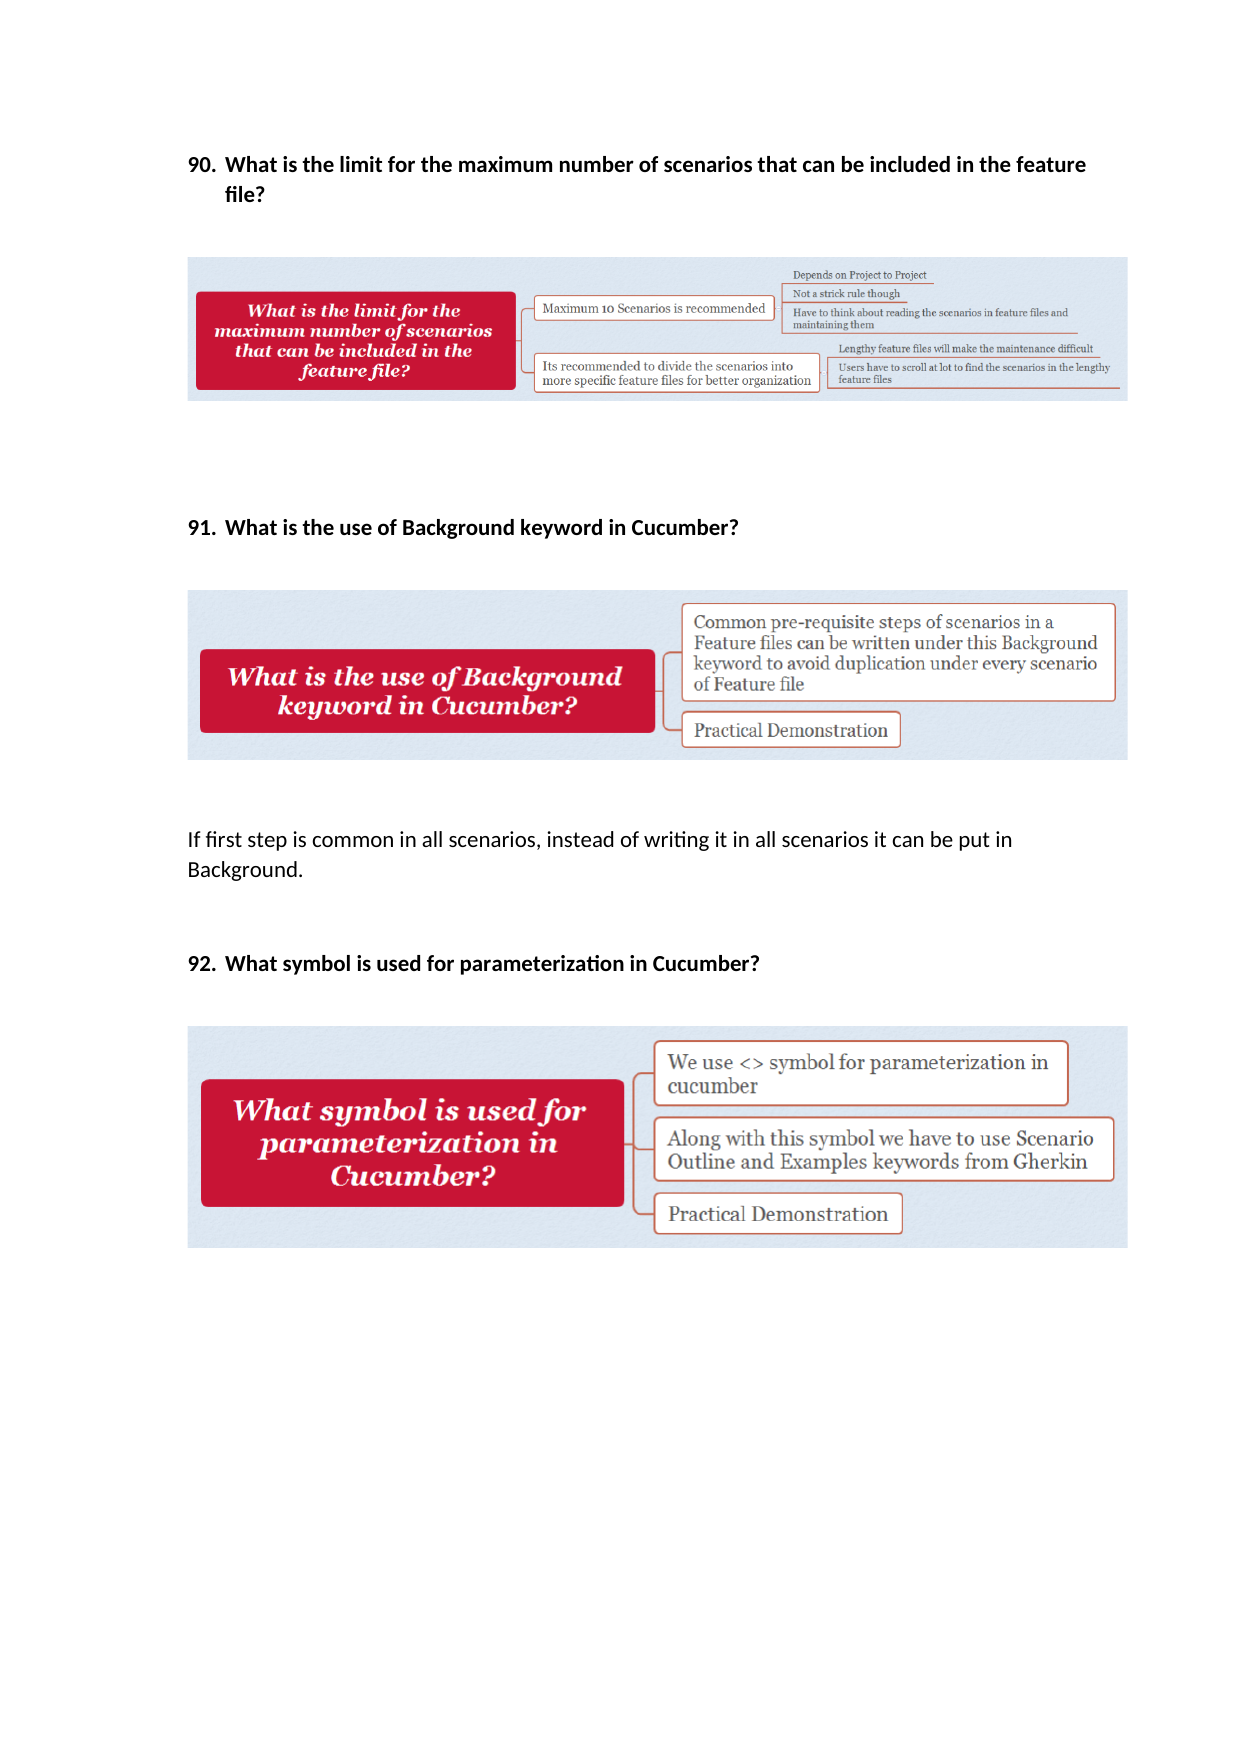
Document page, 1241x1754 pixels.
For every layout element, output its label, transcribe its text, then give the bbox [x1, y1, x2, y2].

text If first step is common in all scenarios, instead of writing it in all scenarios it can be put in Background. [187, 825, 1090, 884]
picture [187, 590, 1128, 760]
list What is the limit for the maximum number of scenarios that can be included in the feature file? [187, 150, 1090, 208]
picture [187, 1026, 1128, 1248]
list What is the use of Background keyword in Cucumber? [187, 513, 1090, 541]
picture [187, 257, 1128, 401]
list What symbol is used for parameterization in Cucumber? [187, 949, 1090, 977]
